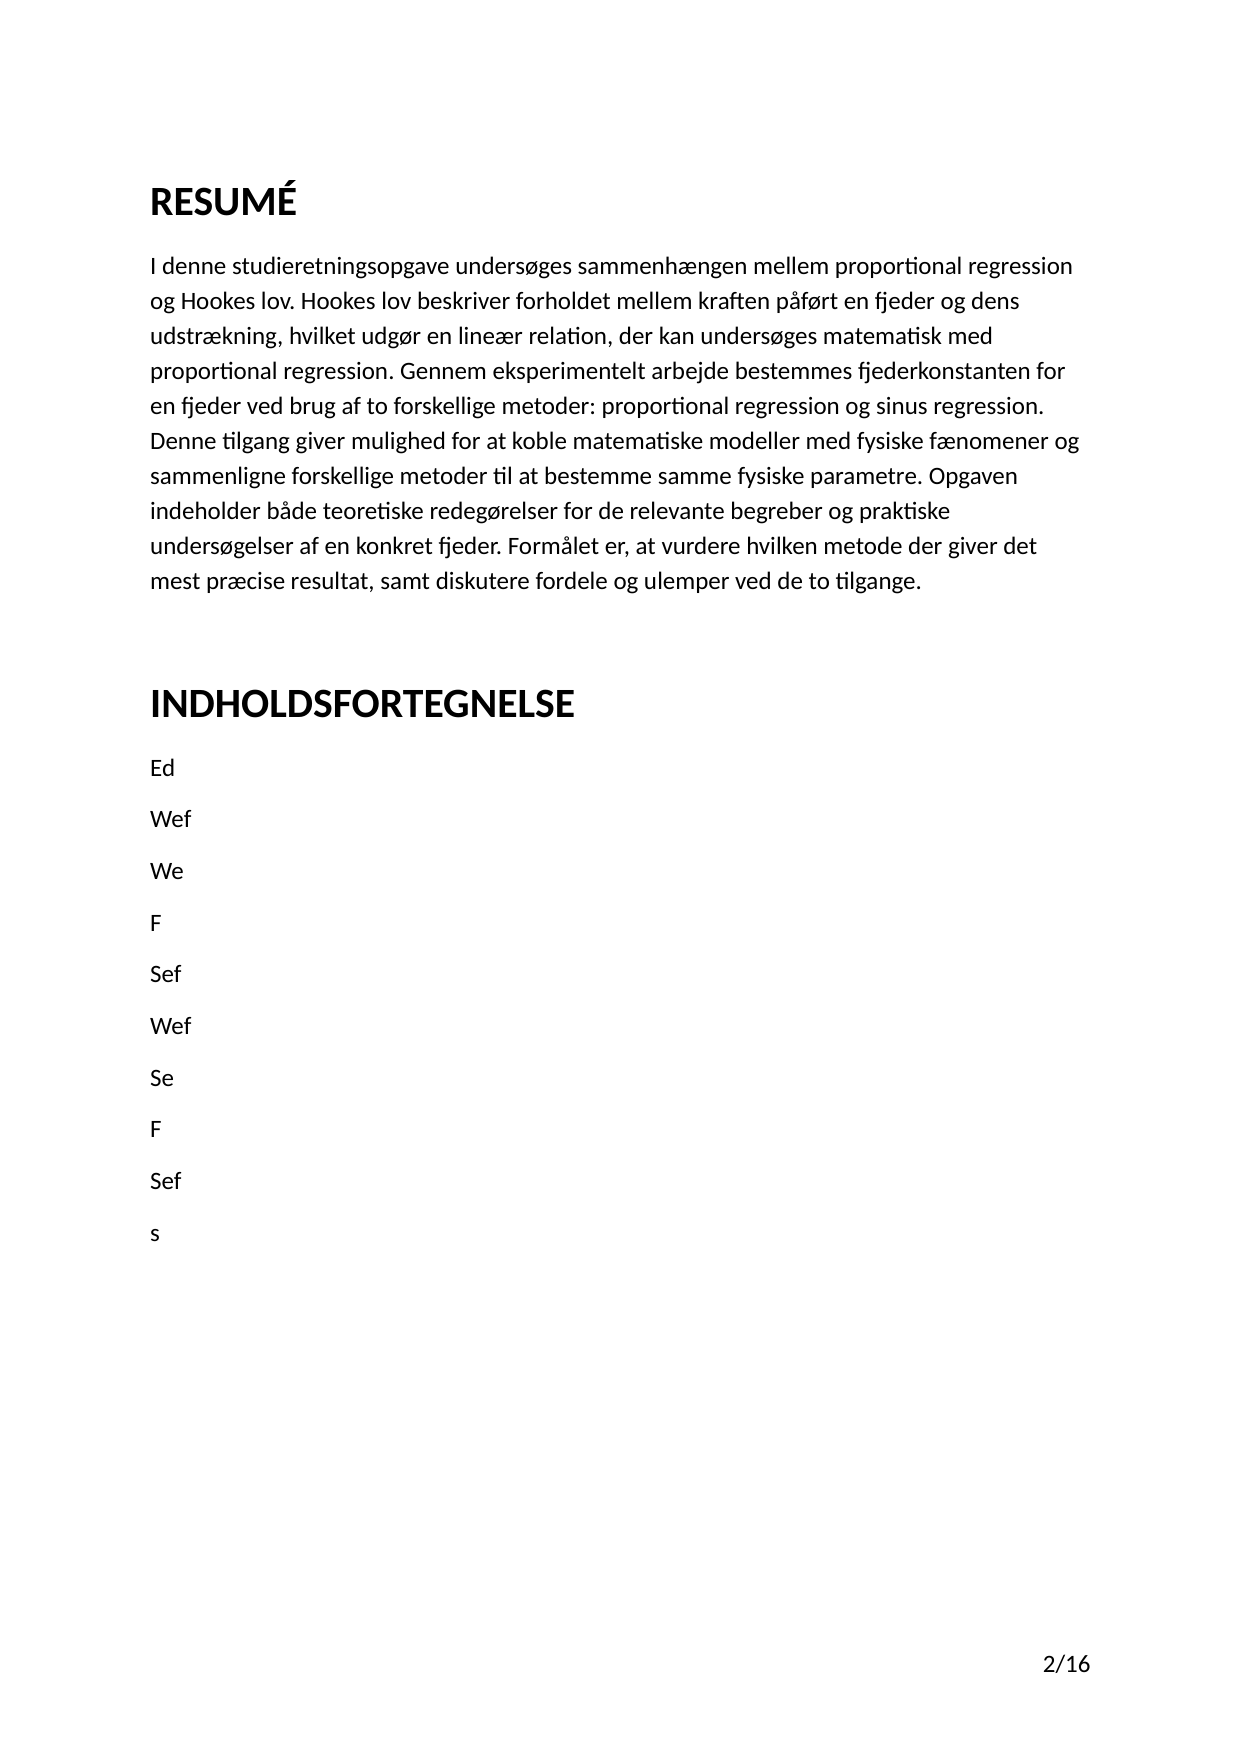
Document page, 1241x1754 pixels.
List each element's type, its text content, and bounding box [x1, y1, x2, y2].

text F [150, 1113, 1090, 1144]
text Wef [150, 1010, 1090, 1041]
text We [150, 855, 1090, 886]
text Sef [150, 1165, 1090, 1196]
subtitle RESUMÉ [150, 175, 1090, 226]
subtitle INDHOLDSFORTEGNELSE [150, 677, 1090, 728]
text Wef [150, 803, 1090, 834]
text F [150, 907, 1090, 937]
text s [150, 1217, 1090, 1247]
text I denne studieretningsopgave undersøges sammenhængen mellem proportional regression og Hookes lov. Hookes lov beskriver forholdet mellem kraften påført en fjeder og dens udstrækning, hvilket udgør en lineær relation, der kan undersøges matematisk med proportional regression. Gennem eksperimentelt arbejde bestemmes fjederkonstanten for en fjeder ved brug af to forskellige metoder: proportional regression og sinus regression. Denne tilgang giver mulighed for at koble matematiske modeller med fysiske fænomener og sammenligne forskellige metoder til at bestemme samme fysiske parametre. Opgaven indeholder både teoretiske redegørelser for de relevante begreber og praktiske undersøgelser af en konkret fjeder. Formålet er, at vurdere hvilken metode der giver det mest præcise resultat, samt diskutere fordele og ulemper ved de to tilgange. [150, 250, 1090, 596]
text Sef [150, 958, 1090, 989]
text Se [150, 1062, 1090, 1092]
text Ed [150, 752, 1090, 782]
